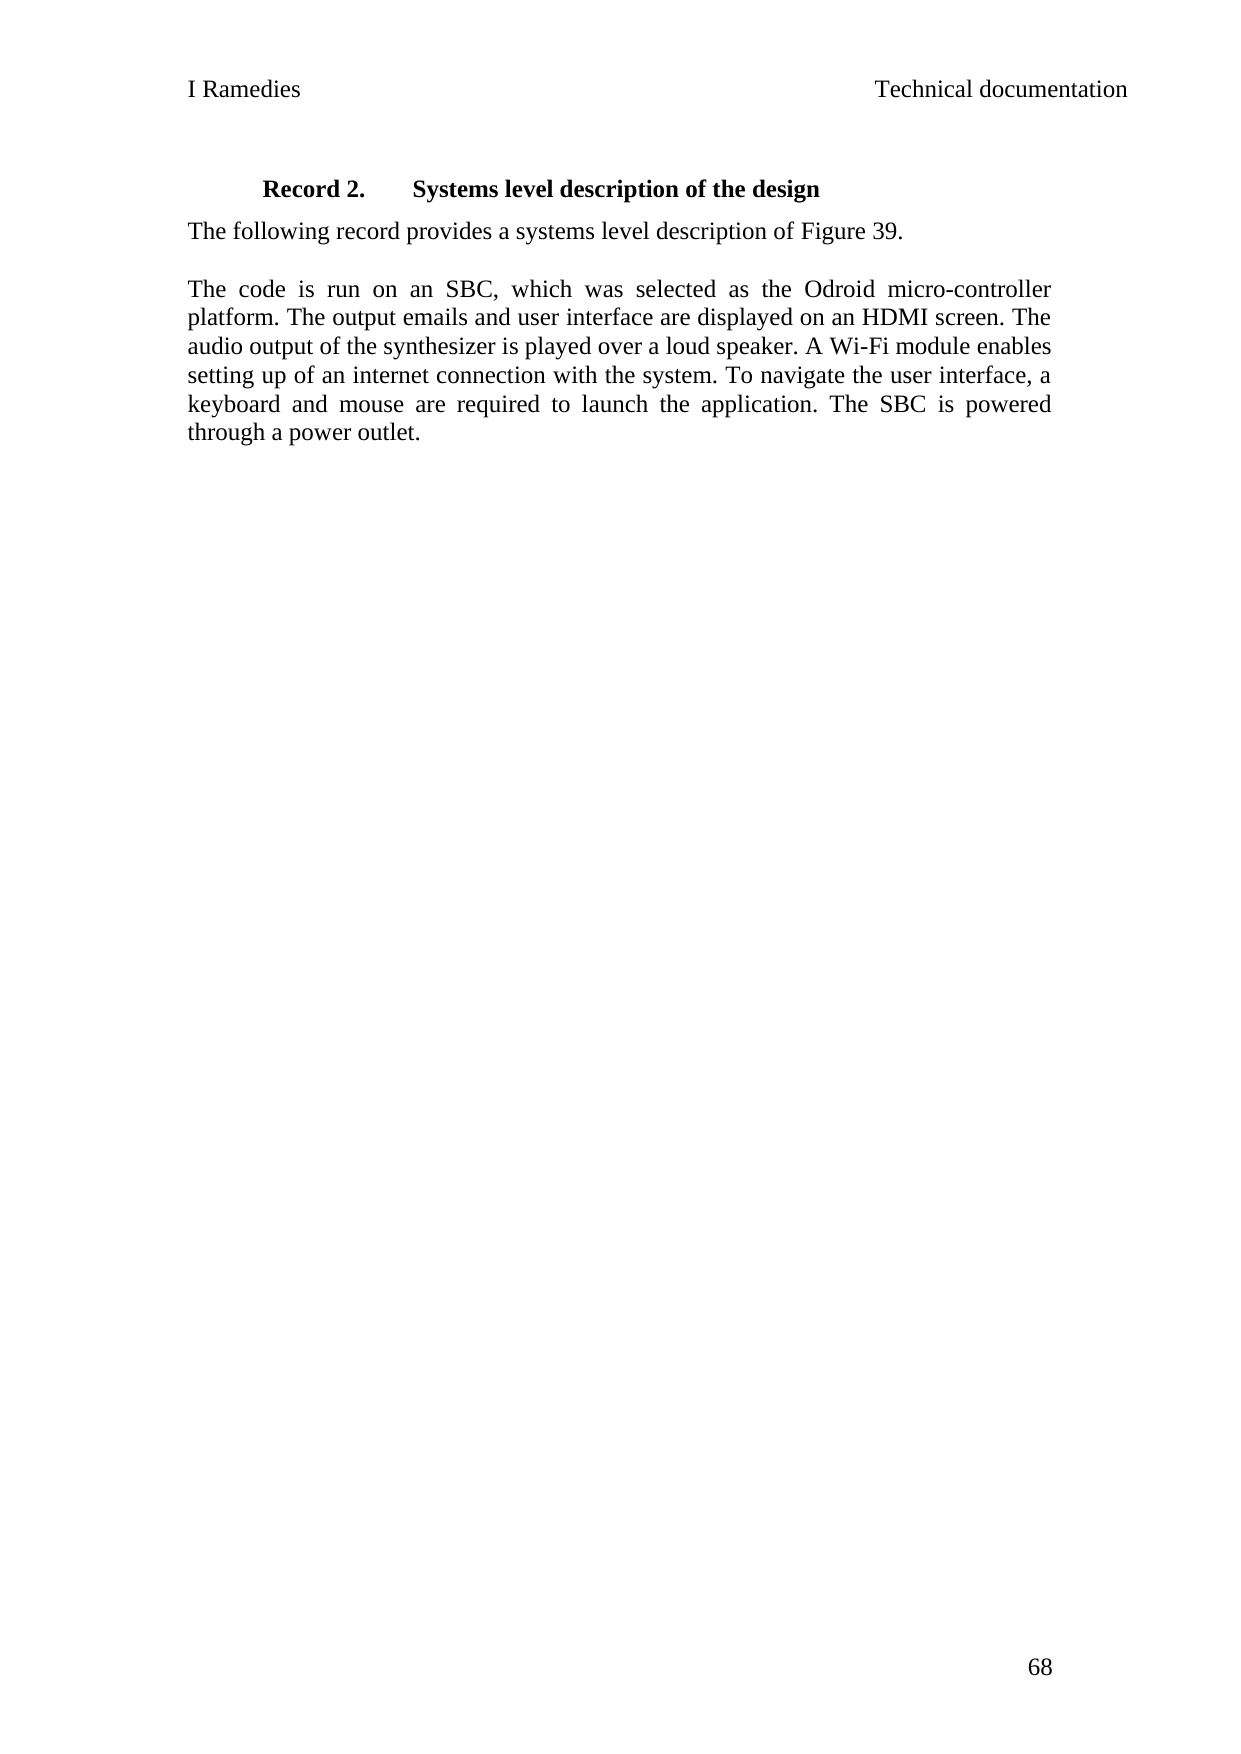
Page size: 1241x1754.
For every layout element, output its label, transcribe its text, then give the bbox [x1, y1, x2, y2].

subtitle Systems level description of the design [262, 175, 1053, 204]
text The code is run on an SBC, which was selected as the Odroid micro-controller platform. The output emails and user interface are displayed on an HDMI screen. The audio output of the synthesizer is played over a loud speaker. A Wi-Fi module enables setting up of an internet connection with the system. To navigate the user interface, a keyboard and mouse are required to launch the application. The SBC is powered through a power outlet. [187, 274, 1053, 446]
text The following record provides a systems level description of Figure 39. [187, 216, 1053, 245]
